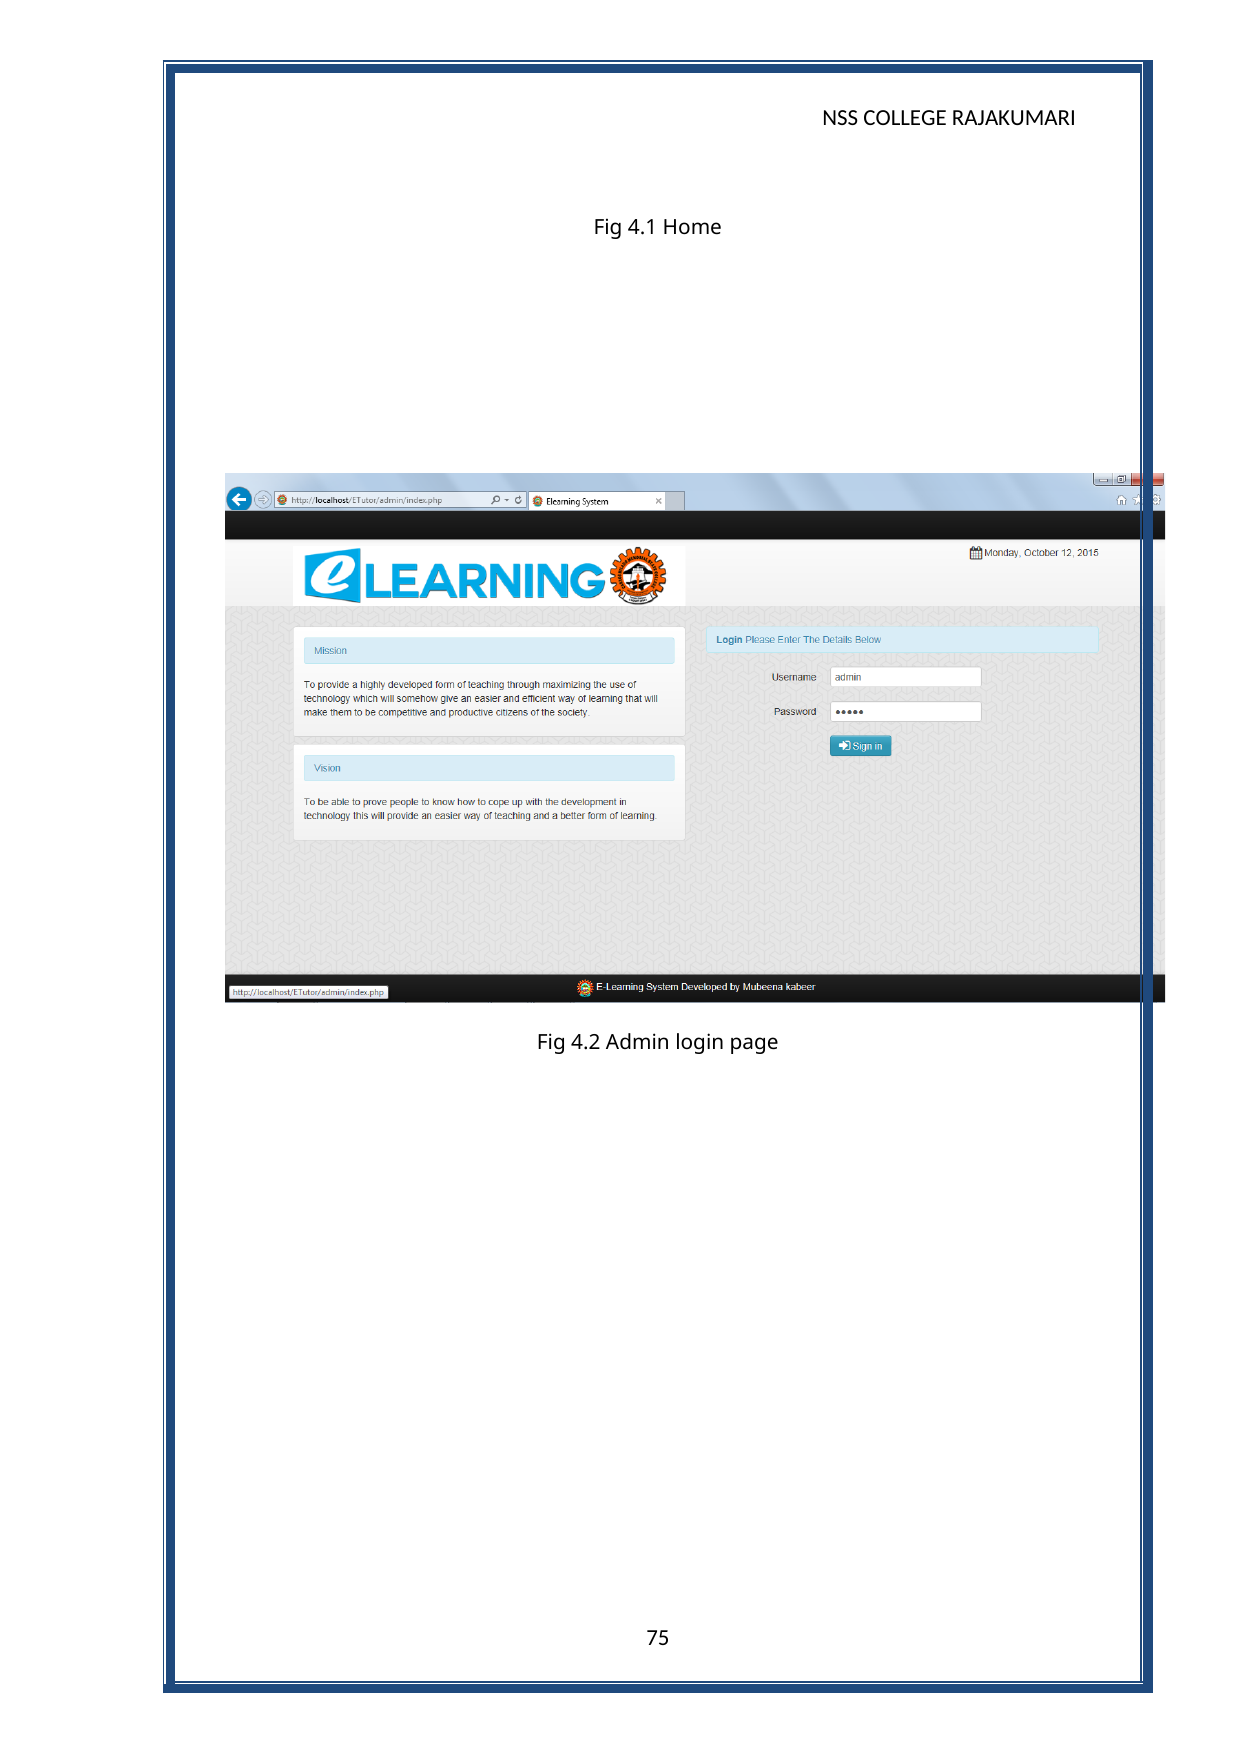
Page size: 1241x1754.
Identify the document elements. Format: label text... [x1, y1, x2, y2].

picture [1153, 473, 1166, 1003]
text Fig 4.1 Home [225, 212, 1090, 240]
text Fig 4.2 Admin login page [225, 1027, 1090, 1056]
picture [225, 473, 1140, 1003]
